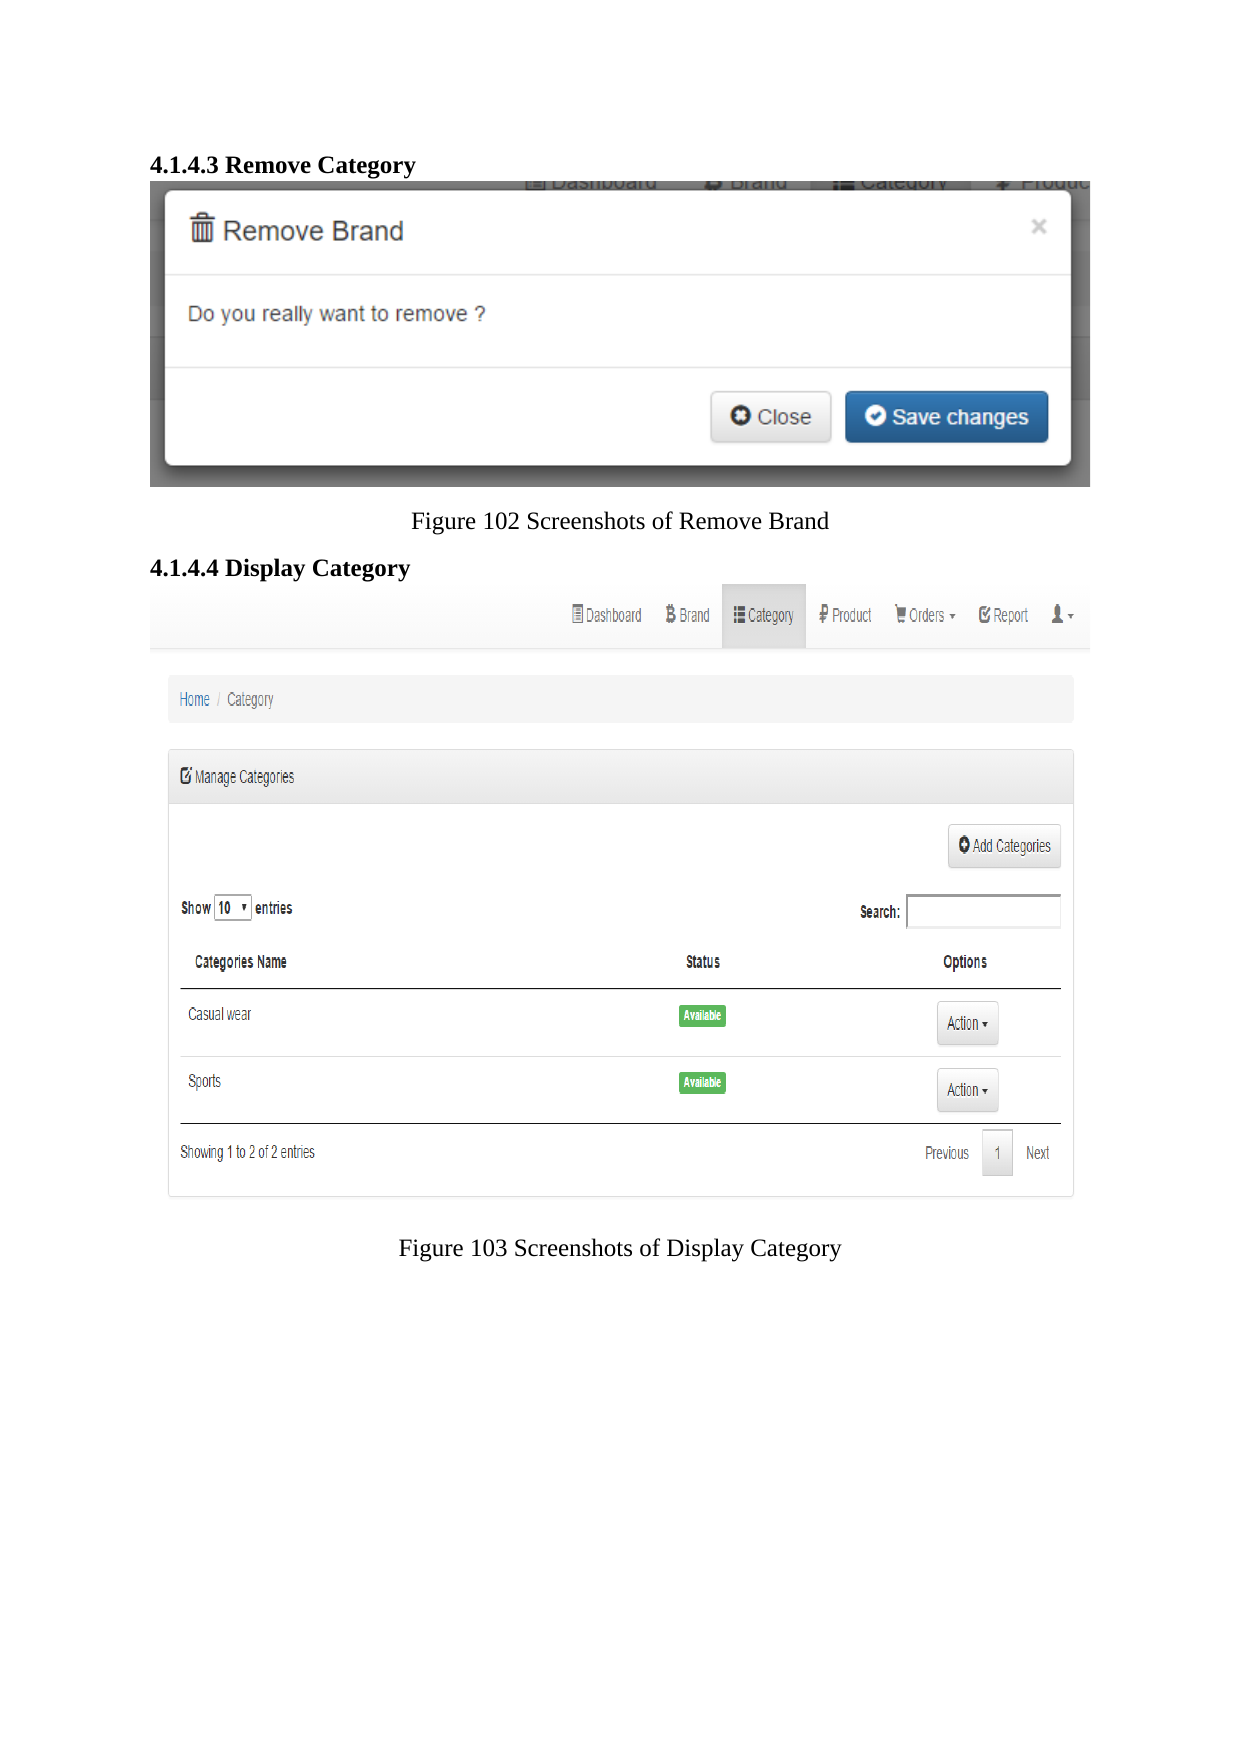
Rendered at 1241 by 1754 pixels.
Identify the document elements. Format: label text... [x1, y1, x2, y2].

subtitle Remove Category [150, 150, 1090, 179]
picture [150, 584, 1091, 1215]
picture [150, 181, 1091, 487]
subtitle Display Category [150, 553, 1090, 582]
